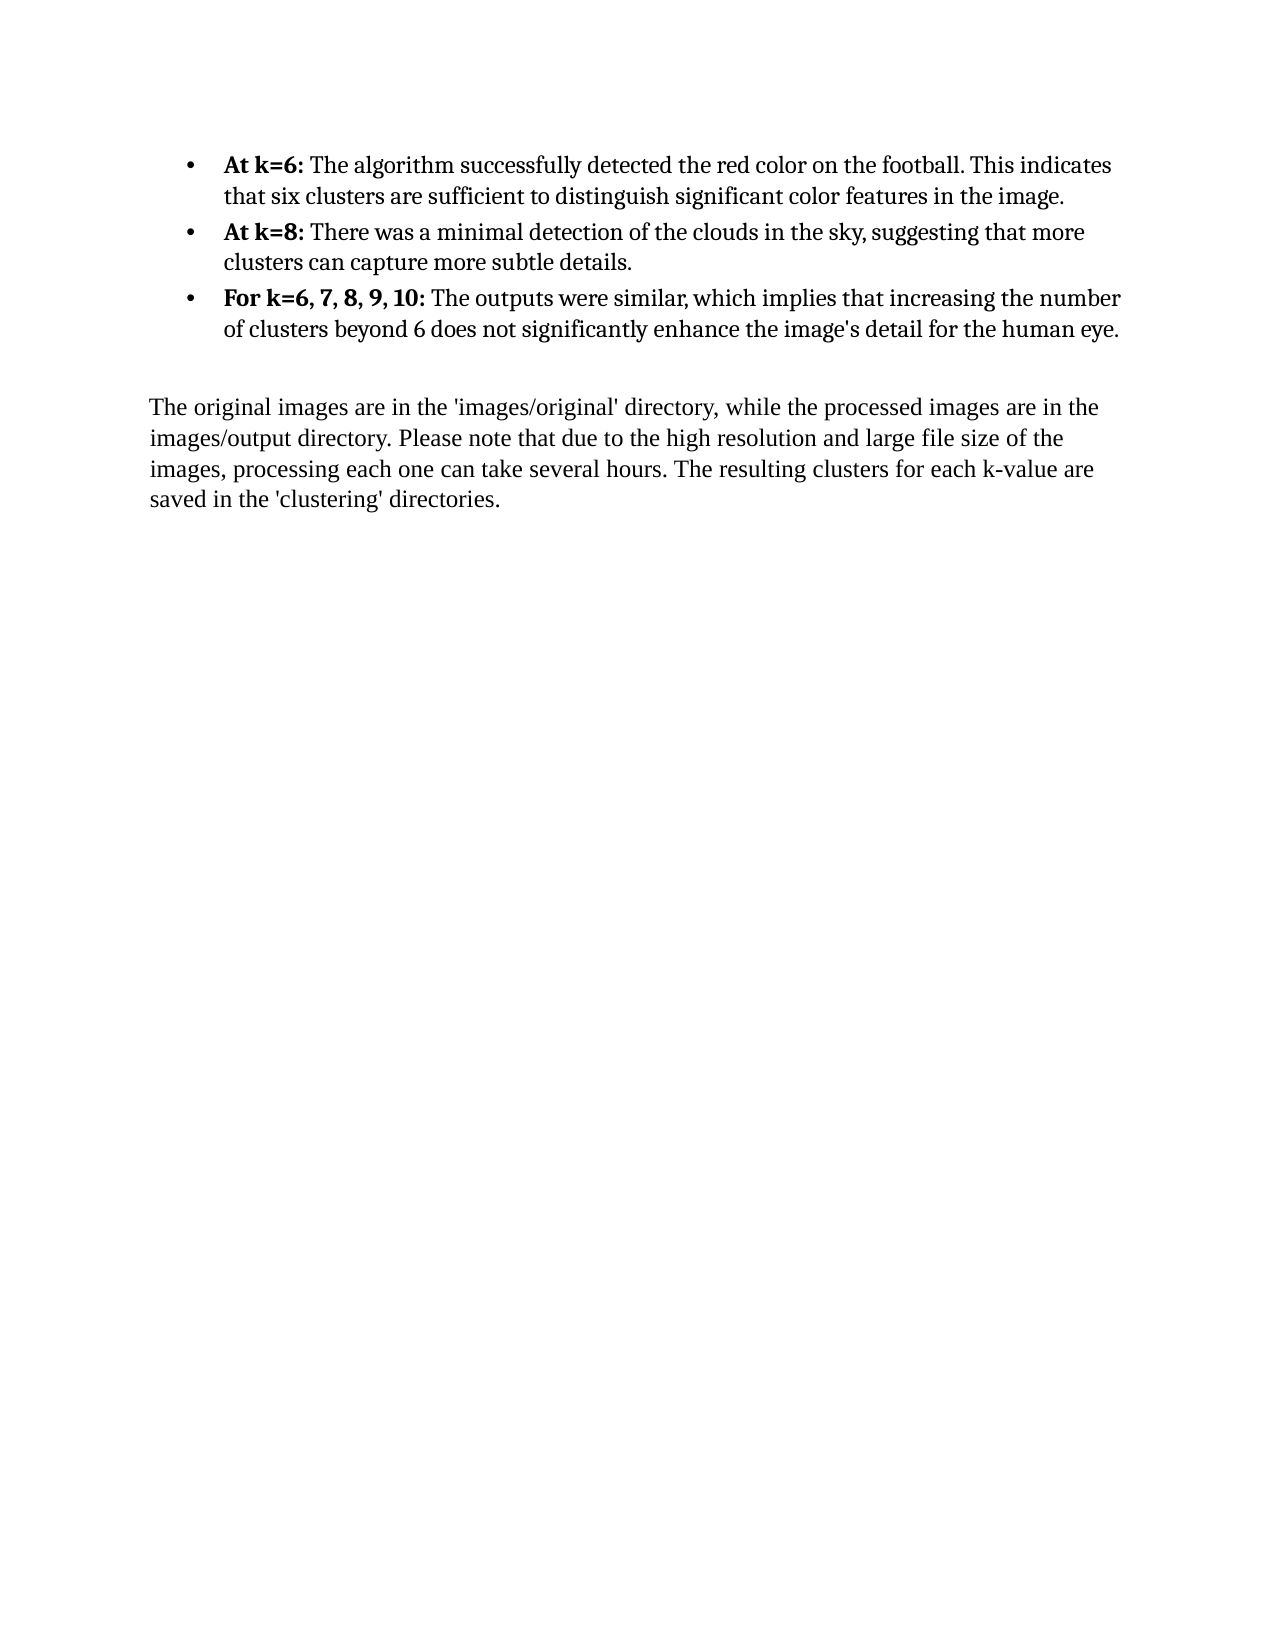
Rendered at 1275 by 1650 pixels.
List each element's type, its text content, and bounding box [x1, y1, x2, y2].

text The original images are in the 'images/original' directory, while the processed images are in the images/output directory. Please note that due to the high resolution and large file size of the images, processing each one can take several hours. The resulting clusters for each k-value are saved in the 'clustering' directories. [148, 392, 1125, 513]
list At k=6: The algorithm successfully detected the red color on the football. This indicates that six clusters are sufficient to distinguish significant color features in the image. [186, 150, 1125, 210]
list At k=8: There was a minimal detection of the clouds in the sky, suggesting that more clusters can capture more subtle details. [186, 217, 1125, 277]
list For k=6, 7, 8, 9, 10: The outputs were similar, which implies that increasing the number of clusters beyond 6 does not significantly enhance the image's detail for the human eye. [186, 283, 1125, 344]
